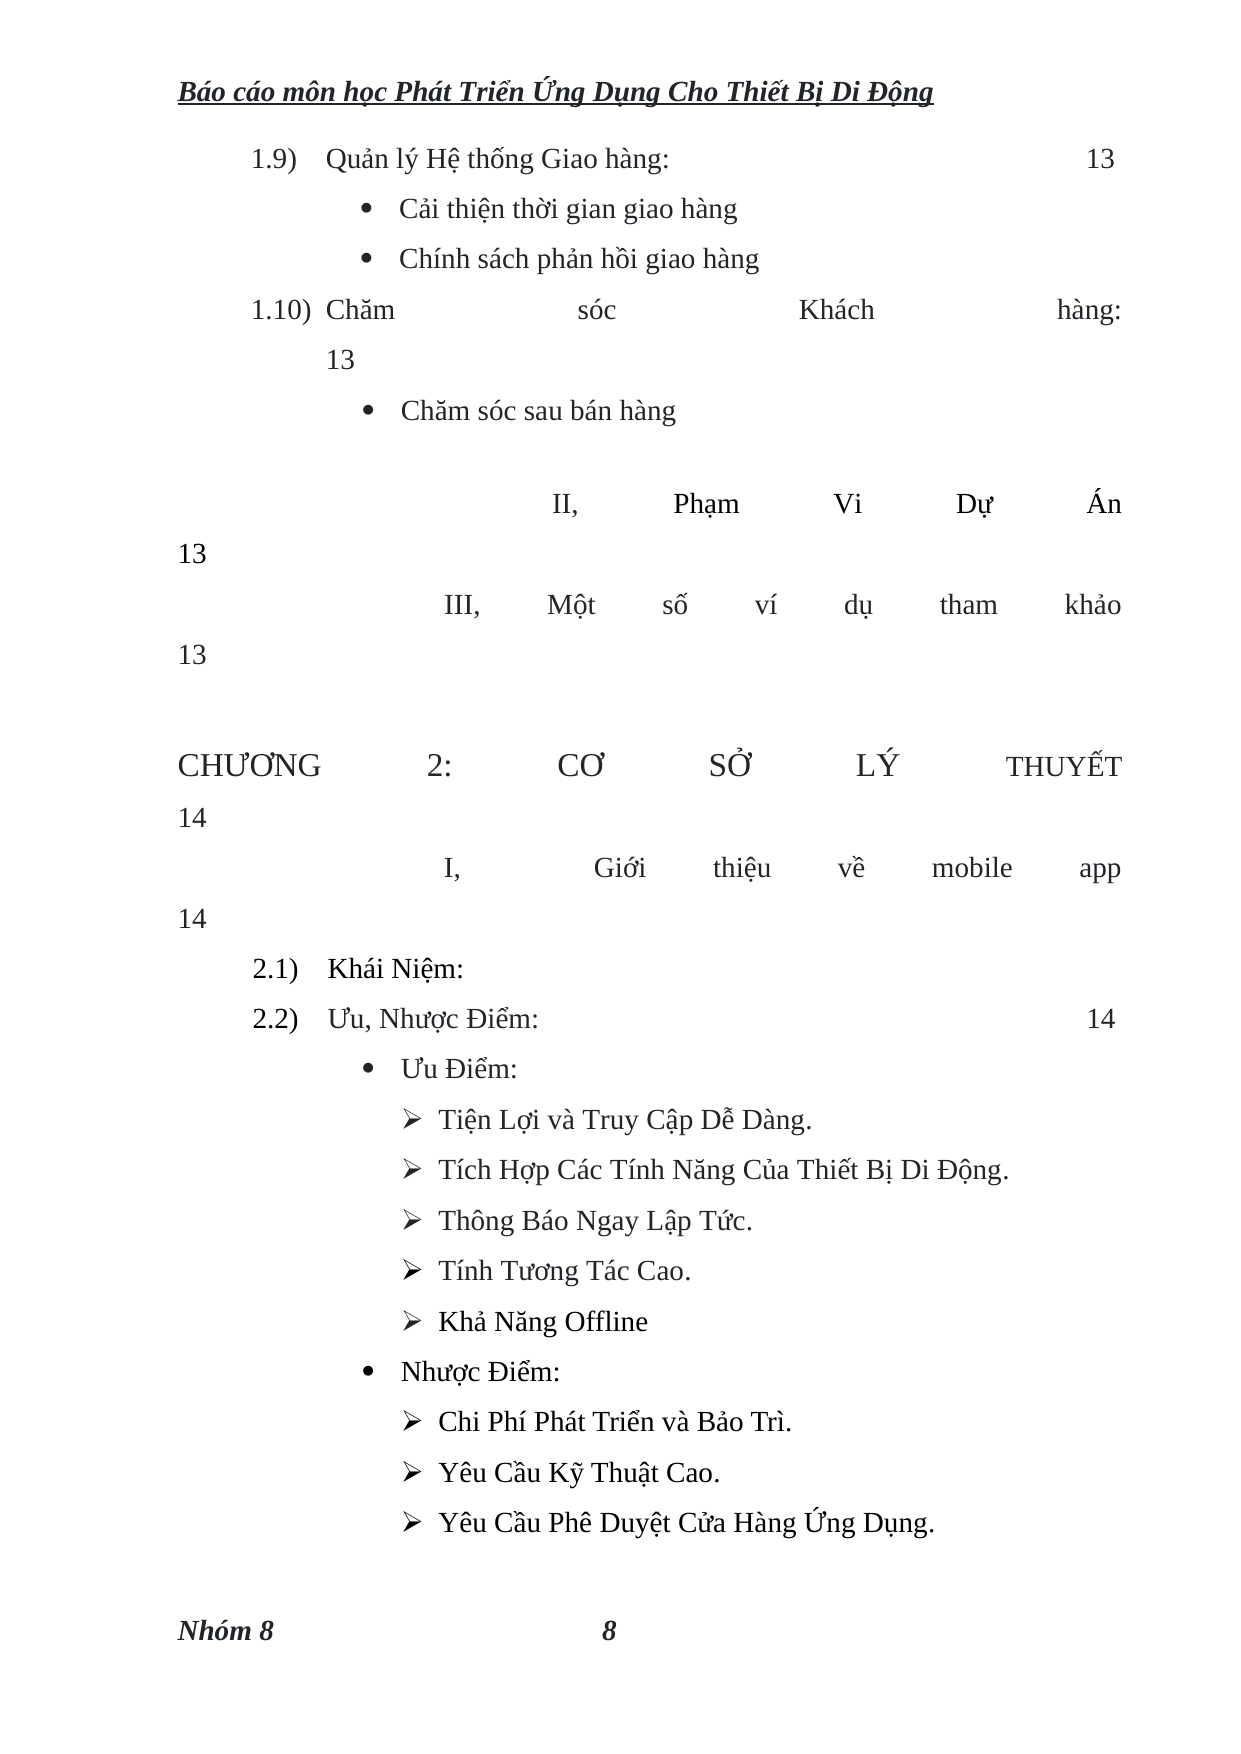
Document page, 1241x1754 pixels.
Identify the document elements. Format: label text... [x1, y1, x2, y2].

list Chăm sóc Khách hàng: 13 [251, 292, 1122, 376]
list Khái Niệm: [252, 951, 1122, 984]
list Chăm sóc sau bán hàng [363, 393, 1122, 426]
text III, Một số ví dụ tham khảo 13 [177, 587, 1122, 671]
list Chính sách phản hồi giao hàng [361, 242, 1122, 275]
list Khả Năng Offline [401, 1304, 1122, 1337]
list Quản lý Hệ thống Giao hàng: 13 [251, 141, 1122, 174]
list Thông Báo Ngay Lập Tức. [401, 1203, 1122, 1237]
list Yêu Cầu Kỹ Thuật Cao. [401, 1455, 1122, 1489]
list Cải thiện thời gian giao hàng [361, 191, 1122, 225]
list Chi Phí Phát Triển và Bảo Trì. [401, 1404, 1122, 1438]
list Yêu Cầu Phê Duyệt Cửa Hàng Ứng Dụng. [401, 1505, 1122, 1539]
list Ưu Điểm: [363, 1052, 1122, 1085]
text CHƯƠNG 2: CƠ SỞ LÝ THUYẾT 14 [177, 745, 1122, 834]
list Nhược Điểm: [363, 1354, 1122, 1388]
list Tiện Lợi và Truy Cập Dễ Dàng. [401, 1102, 1122, 1136]
list Tính Tương Tác Cao. [401, 1253, 1122, 1287]
list Ưu, Nhược Điểm: 14 [252, 1001, 1122, 1035]
text I, Giới thiệu về mobile app 14 [177, 850, 1122, 934]
text II, Phạm Vi Dự Án 13 [177, 486, 1122, 570]
list Tích Hợp Các Tính Năng Của Thiết Bị Di Động. [401, 1152, 1122, 1186]
